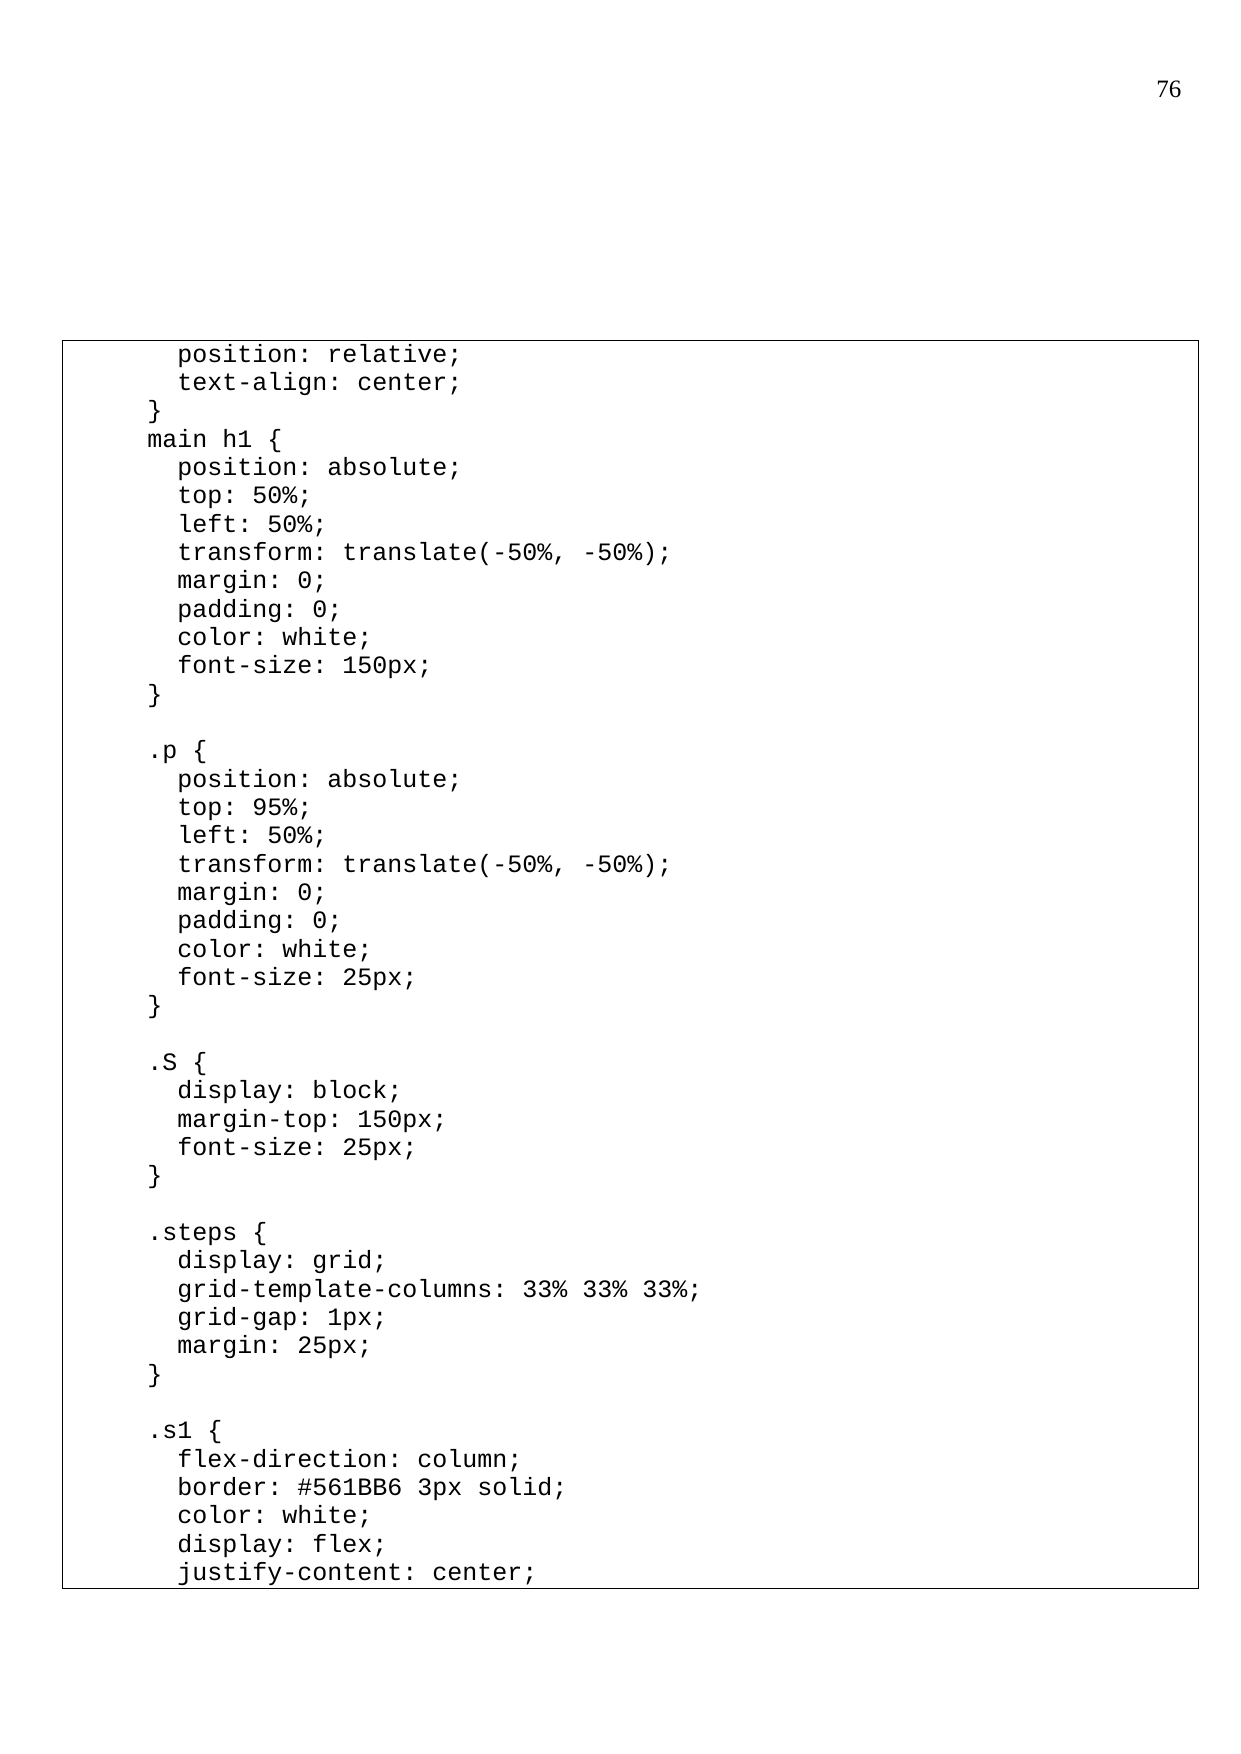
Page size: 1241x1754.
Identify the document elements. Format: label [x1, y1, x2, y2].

table_header [63, 341, 1198, 1588]
